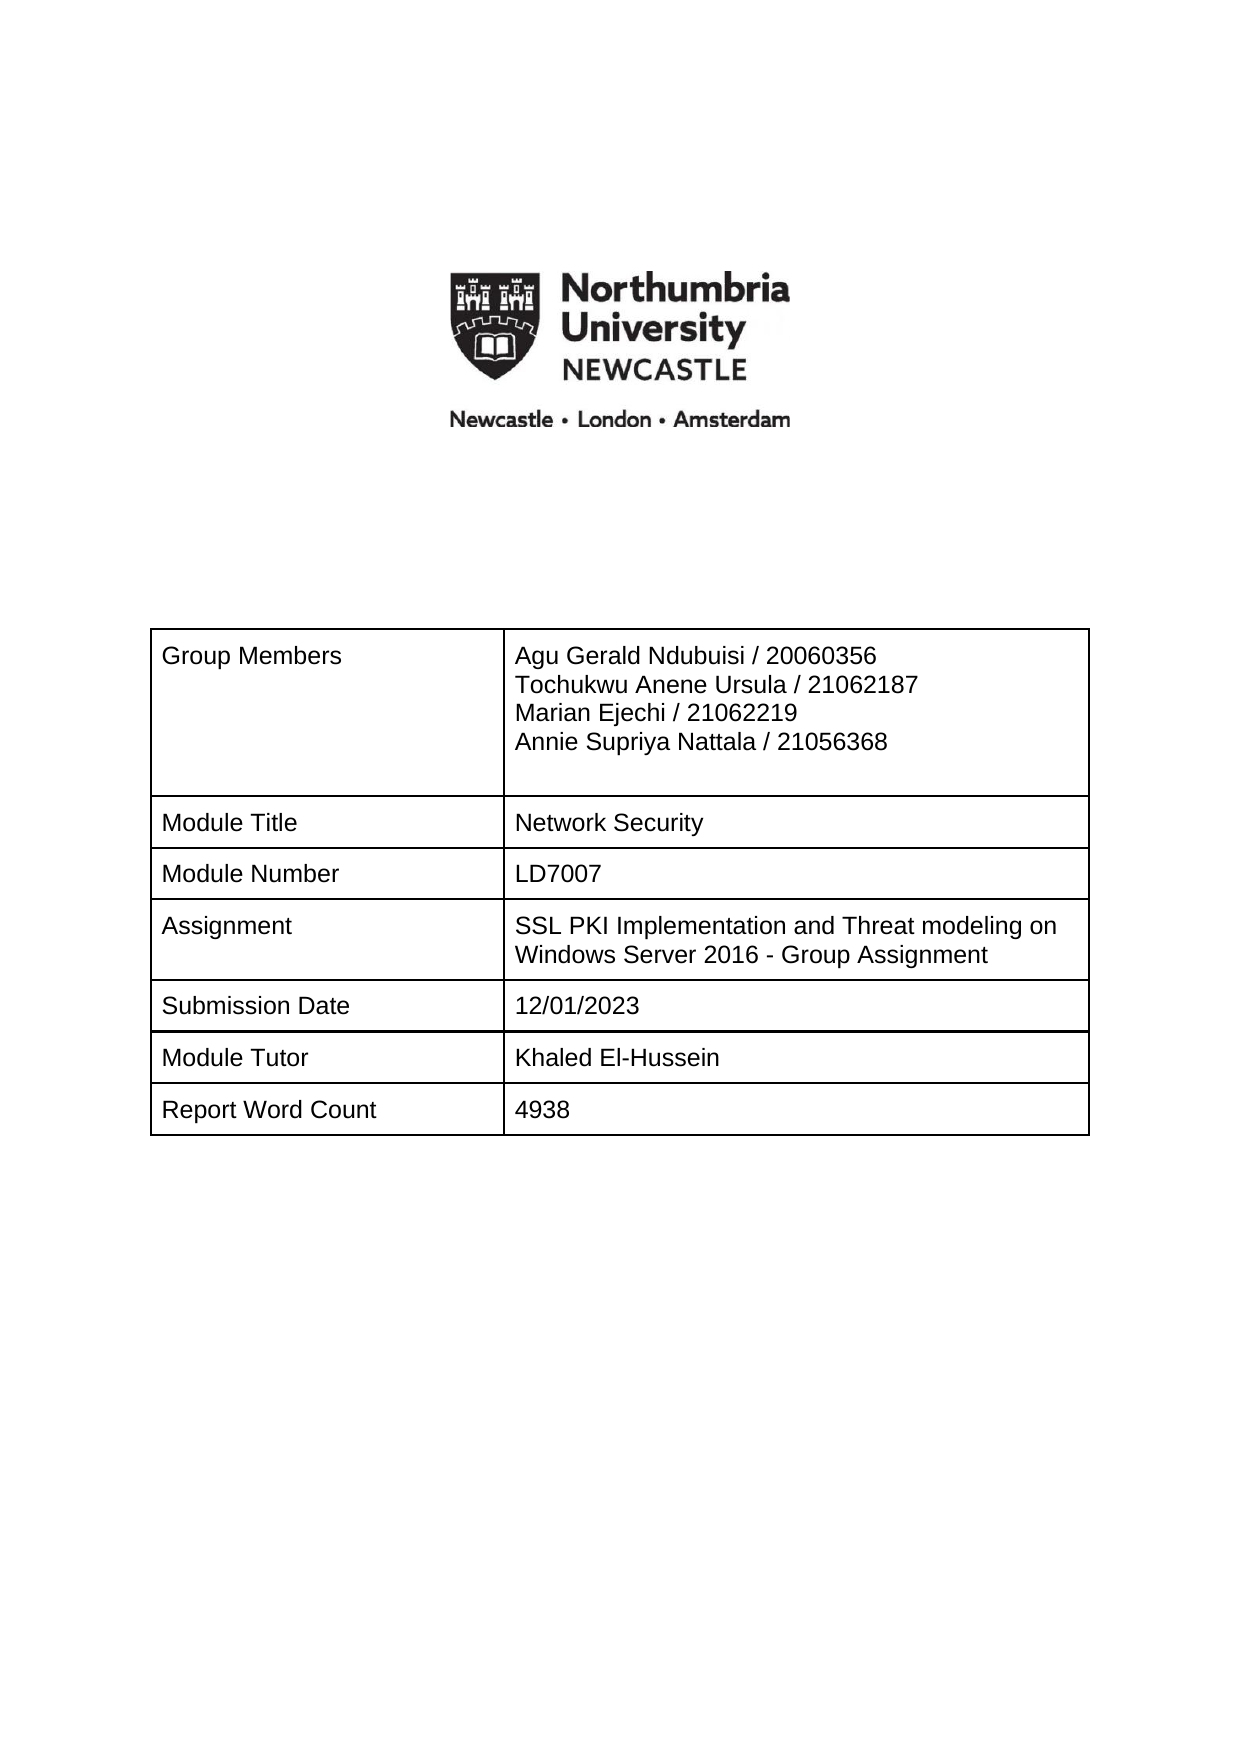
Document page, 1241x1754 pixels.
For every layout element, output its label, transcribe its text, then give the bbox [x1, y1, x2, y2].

table_cell Khaled El-Hussein [505, 1033, 1088, 1082]
table_cell Module Title [152, 797, 503, 847]
table_header Group Members [152, 630, 503, 795]
picture [450, 271, 790, 427]
table_cell Assignment [152, 900, 503, 979]
table_header Agu Gerald Ndubuisi / 20060356 Tochukwu Anene Ursula / 21062187 Marian Ejechi / 21062219 Annie Supriya Nattala / 21056368 [505, 630, 1088, 795]
table_cell SSL PKI Implementation and Threat modeling on Windows Server 2016 - Group Assignment [505, 900, 1088, 979]
table_cell Network Security [505, 797, 1088, 847]
table_cell Report Word Count [152, 1084, 503, 1134]
table_cell Module Number [152, 849, 503, 898]
table_cell LD7007 [505, 849, 1088, 898]
table_cell Submission Date [152, 981, 503, 1030]
table_cell 12/01/2023 [505, 981, 1088, 1030]
table_cell 4938 [505, 1084, 1088, 1134]
table_cell Module Tutor [152, 1033, 503, 1082]
